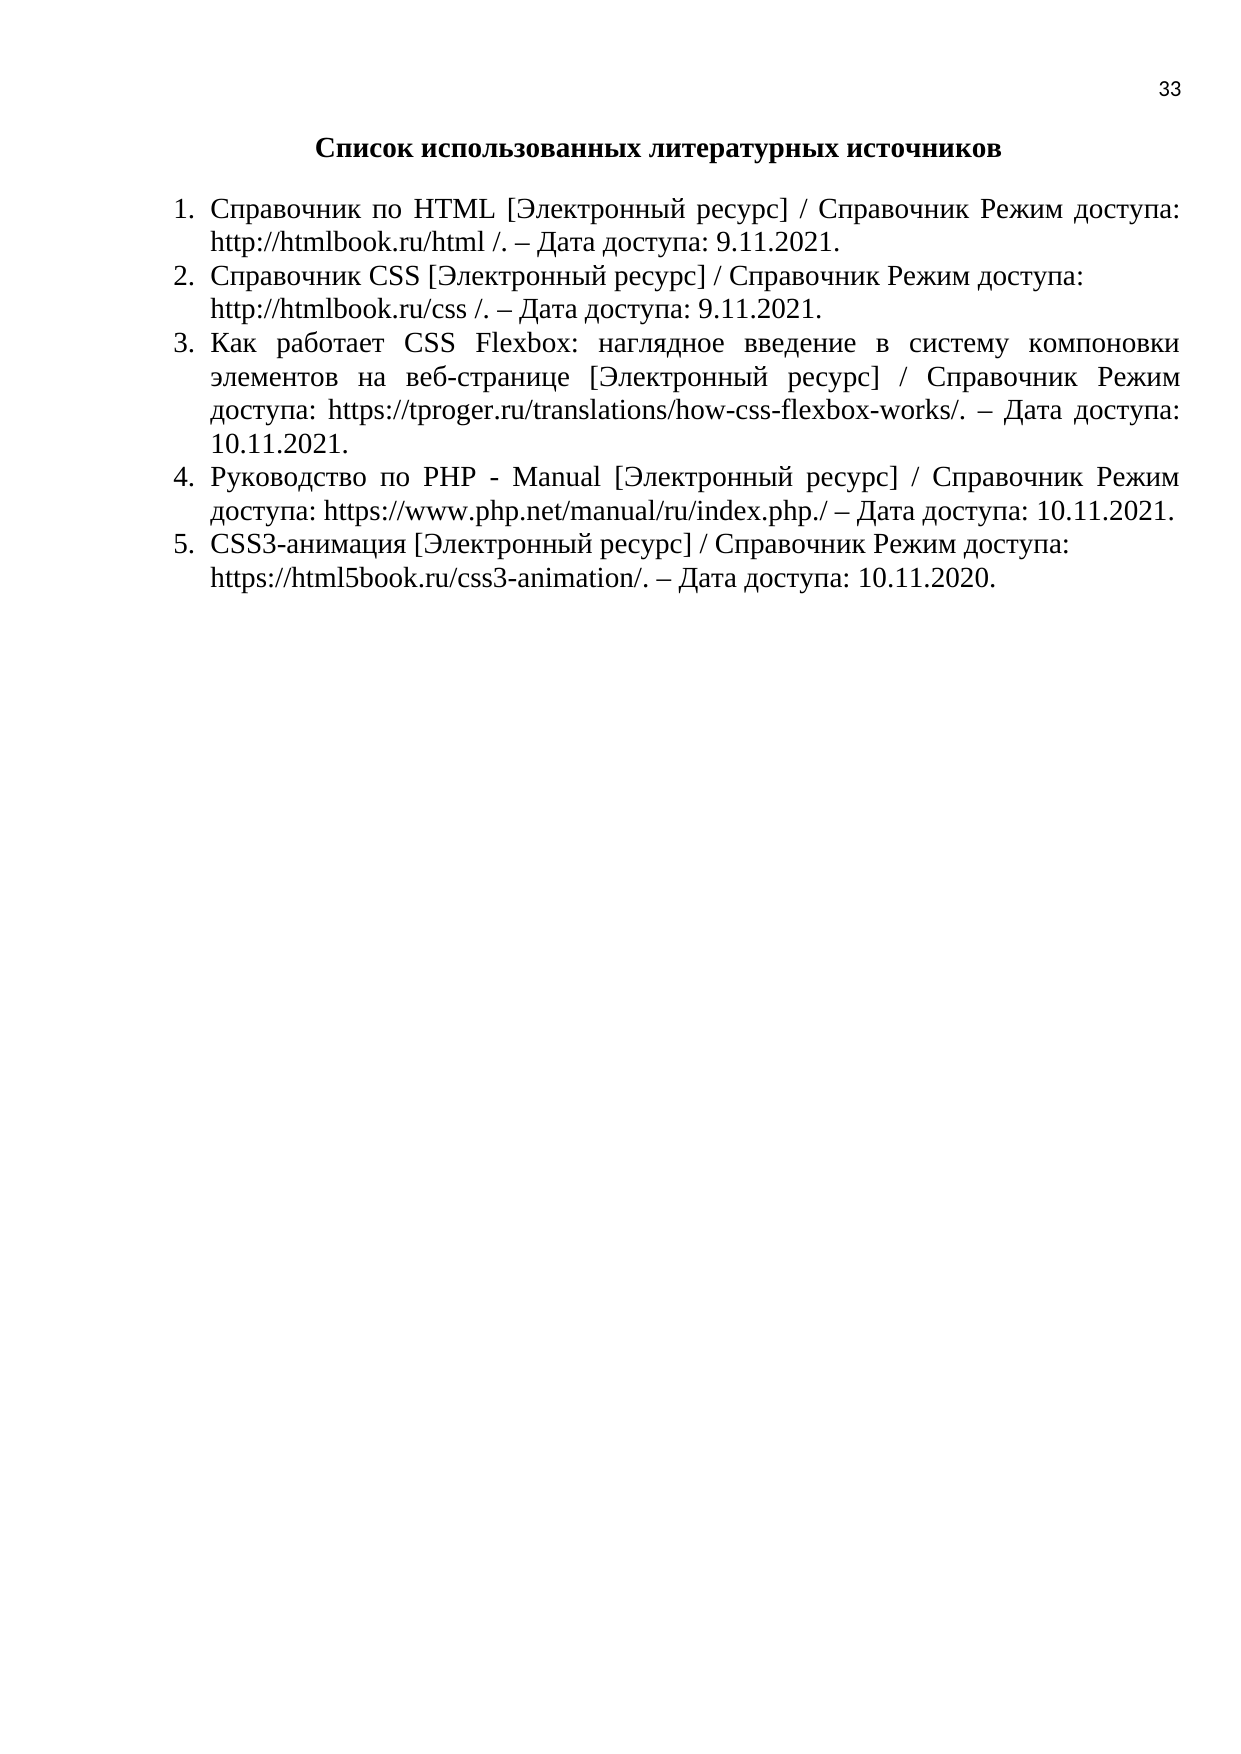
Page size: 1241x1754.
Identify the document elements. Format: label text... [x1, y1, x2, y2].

list Справочник по HTML [Электронный ресурс] / Справочник Режим доступа: http://htmlbook.ru/html /. – Дата доступа: 9.11.2021. [173, 191, 1181, 258]
list Справочник CSS [Электронный ресурс] / Справочник Режим доступа: http://htmlbook.ru/css /. – Дата доступа: 9.11.2021. [173, 258, 1181, 325]
subtitle Список использованных литературных источников [136, 130, 1181, 163]
list CSS3-анимация [Электронный ресурс] / Справочник Режим доступа: https://html5book.ru/css3-animation/. – Дата доступа: 10.11.2020. [173, 526, 1181, 593]
list Как работает CSS Flexbox: наглядное введение в систему компоновки элементов на веб-странице [Электронный ресурс] / Справочник Режим доступа: https://tproger.ru/translations/how-css-flexbox-works/. – Дата доступа: 10.11.2021. [173, 325, 1181, 459]
list Руководство по PHP - Manual [Электронный ресурс] / Справочник Режим доступа: https://www.php.net/manual/ru/index.php./ – Дата доступа: 10.11.2021. [173, 459, 1181, 526]
